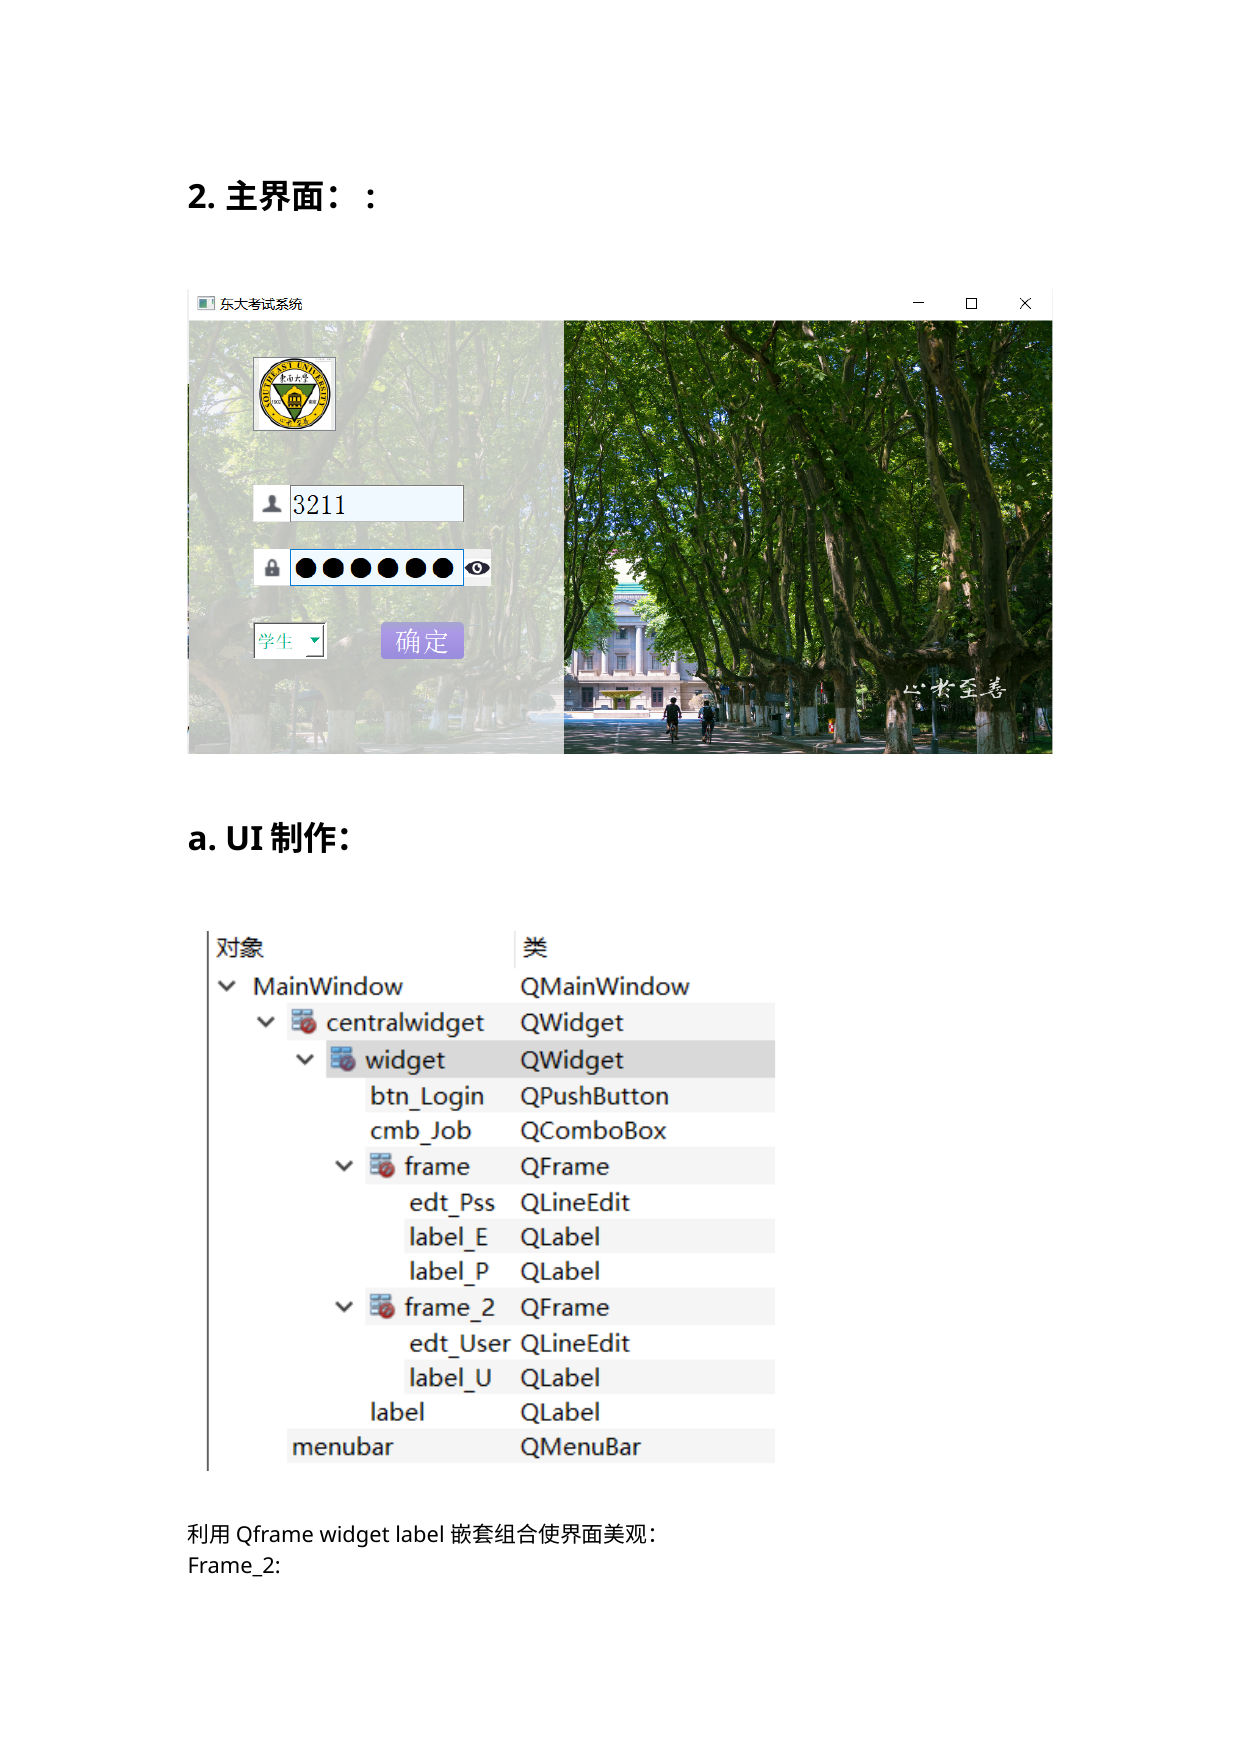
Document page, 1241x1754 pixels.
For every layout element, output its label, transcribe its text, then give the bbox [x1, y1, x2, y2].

picture [187, 931, 775, 1471]
picture [187, 289, 1053, 754]
text Frame_2: [187, 1549, 1053, 1581]
subtitle 2. 主界面： : [187, 162, 1053, 227]
text 利用Qframe widget label 嵌套组合使界面美观： [187, 1516, 1053, 1549]
subtitle UI制作： [187, 804, 1053, 869]
